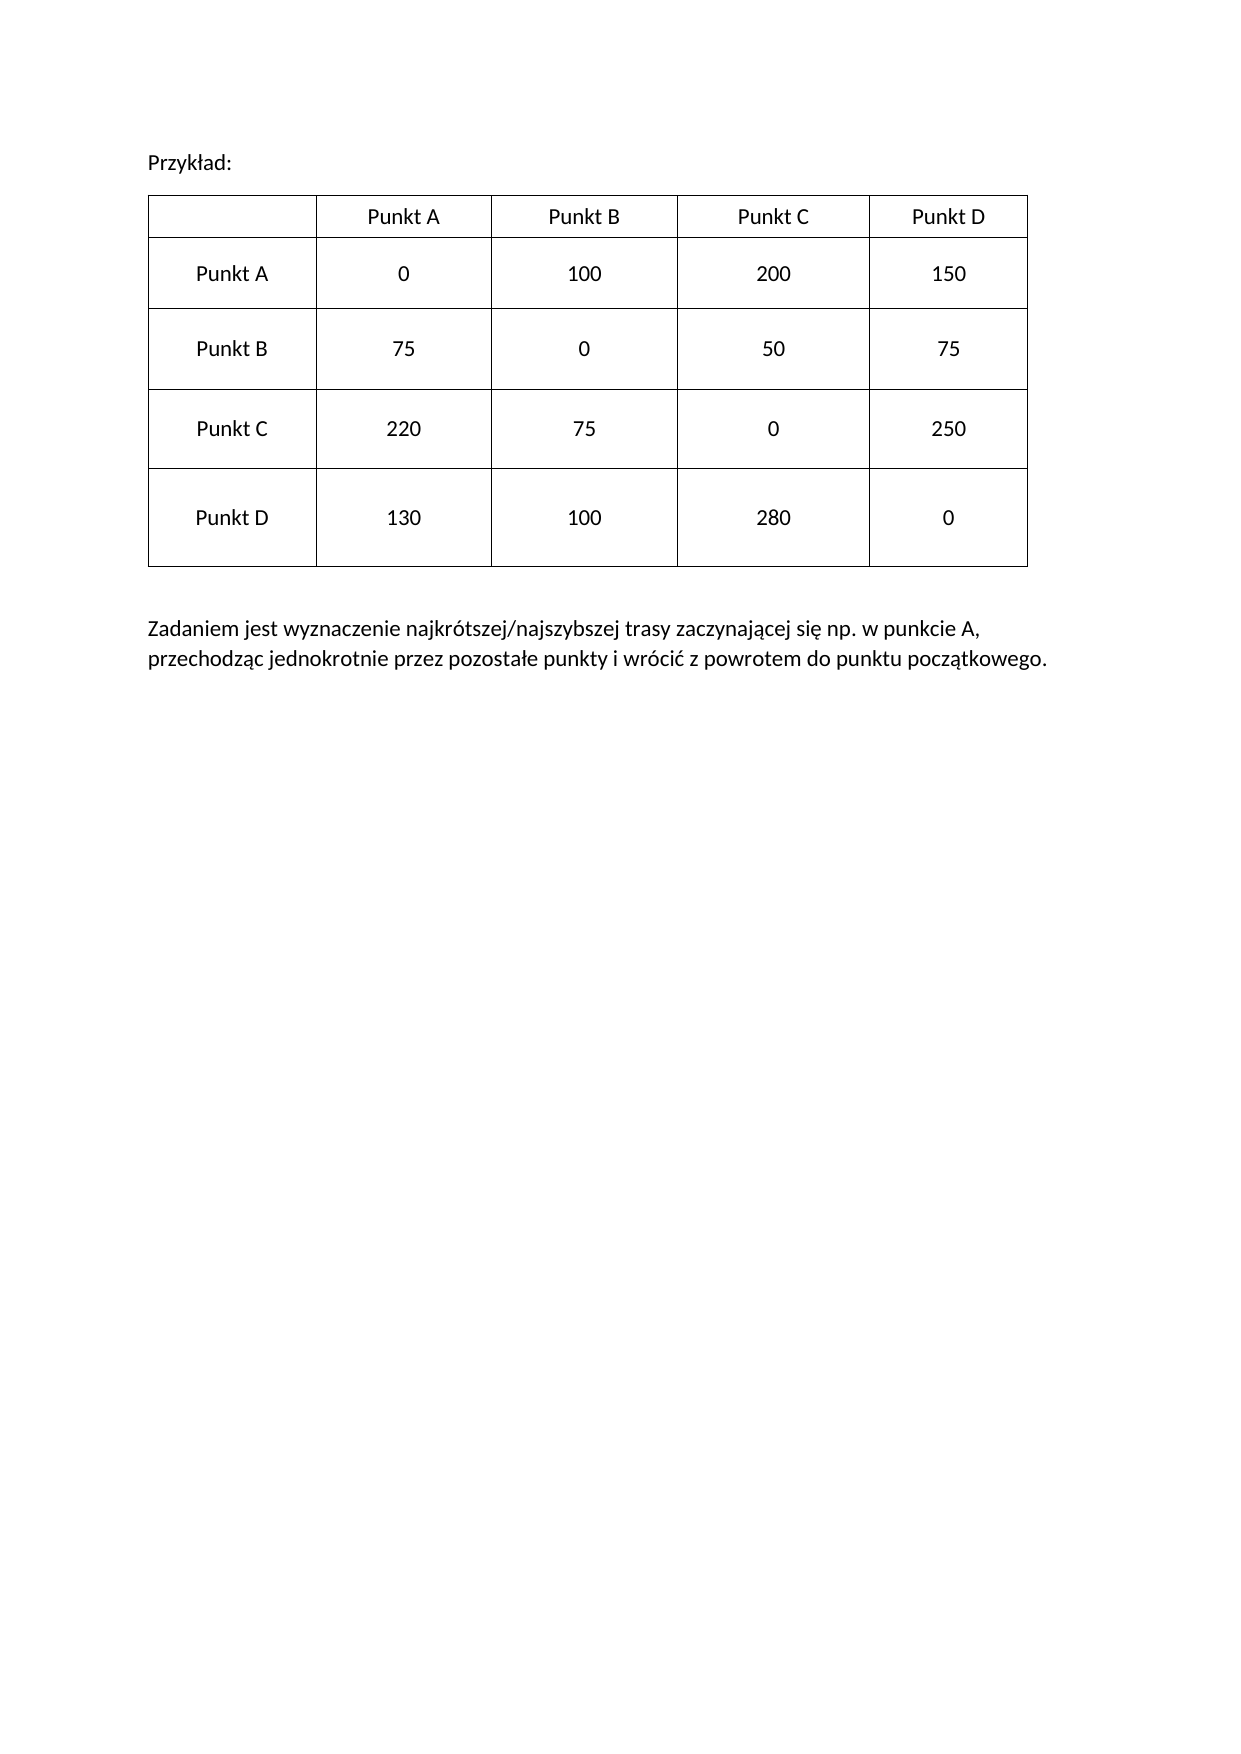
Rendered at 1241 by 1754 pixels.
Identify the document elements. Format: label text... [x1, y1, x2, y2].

table_cell 75 [870, 309, 1027, 388]
table_cell 200 [678, 238, 869, 307]
table_cell Punkt C [149, 390, 316, 468]
table_cell 100 [492, 238, 677, 307]
table_cell 0 [870, 469, 1027, 566]
table_header [149, 196, 316, 237]
table_cell 75 [317, 309, 491, 388]
table_cell Punkt A [149, 238, 316, 307]
table_header Punkt A [317, 196, 491, 237]
table_cell 0 [317, 238, 491, 307]
table_header Punkt B [492, 196, 677, 237]
table_cell 250 [870, 390, 1027, 468]
table_cell 0 [492, 309, 677, 388]
table_header Punkt D [870, 196, 1027, 237]
table_header Punkt C [678, 196, 869, 237]
table_cell Punkt D [149, 469, 316, 566]
table_cell 75 [492, 390, 677, 468]
table_cell 0 [678, 390, 869, 468]
table_cell 280 [678, 469, 869, 566]
table_cell 50 [678, 309, 869, 388]
text Przykład: [148, 148, 1093, 176]
text Zadaniem jest wyznaczenie najkrótszej/najszybszej trasy zaczynającej się np. w punkcie A, przechodząc jednokrotnie przez pozostałe punkty i wrócić z powrotem do punktu początkowego. [148, 614, 1093, 672]
table_cell Punkt B [149, 309, 316, 388]
table_cell 100 [492, 469, 677, 566]
table_cell 130 [317, 469, 491, 566]
table_cell 220 [317, 390, 491, 468]
table_cell 150 [870, 238, 1027, 307]
